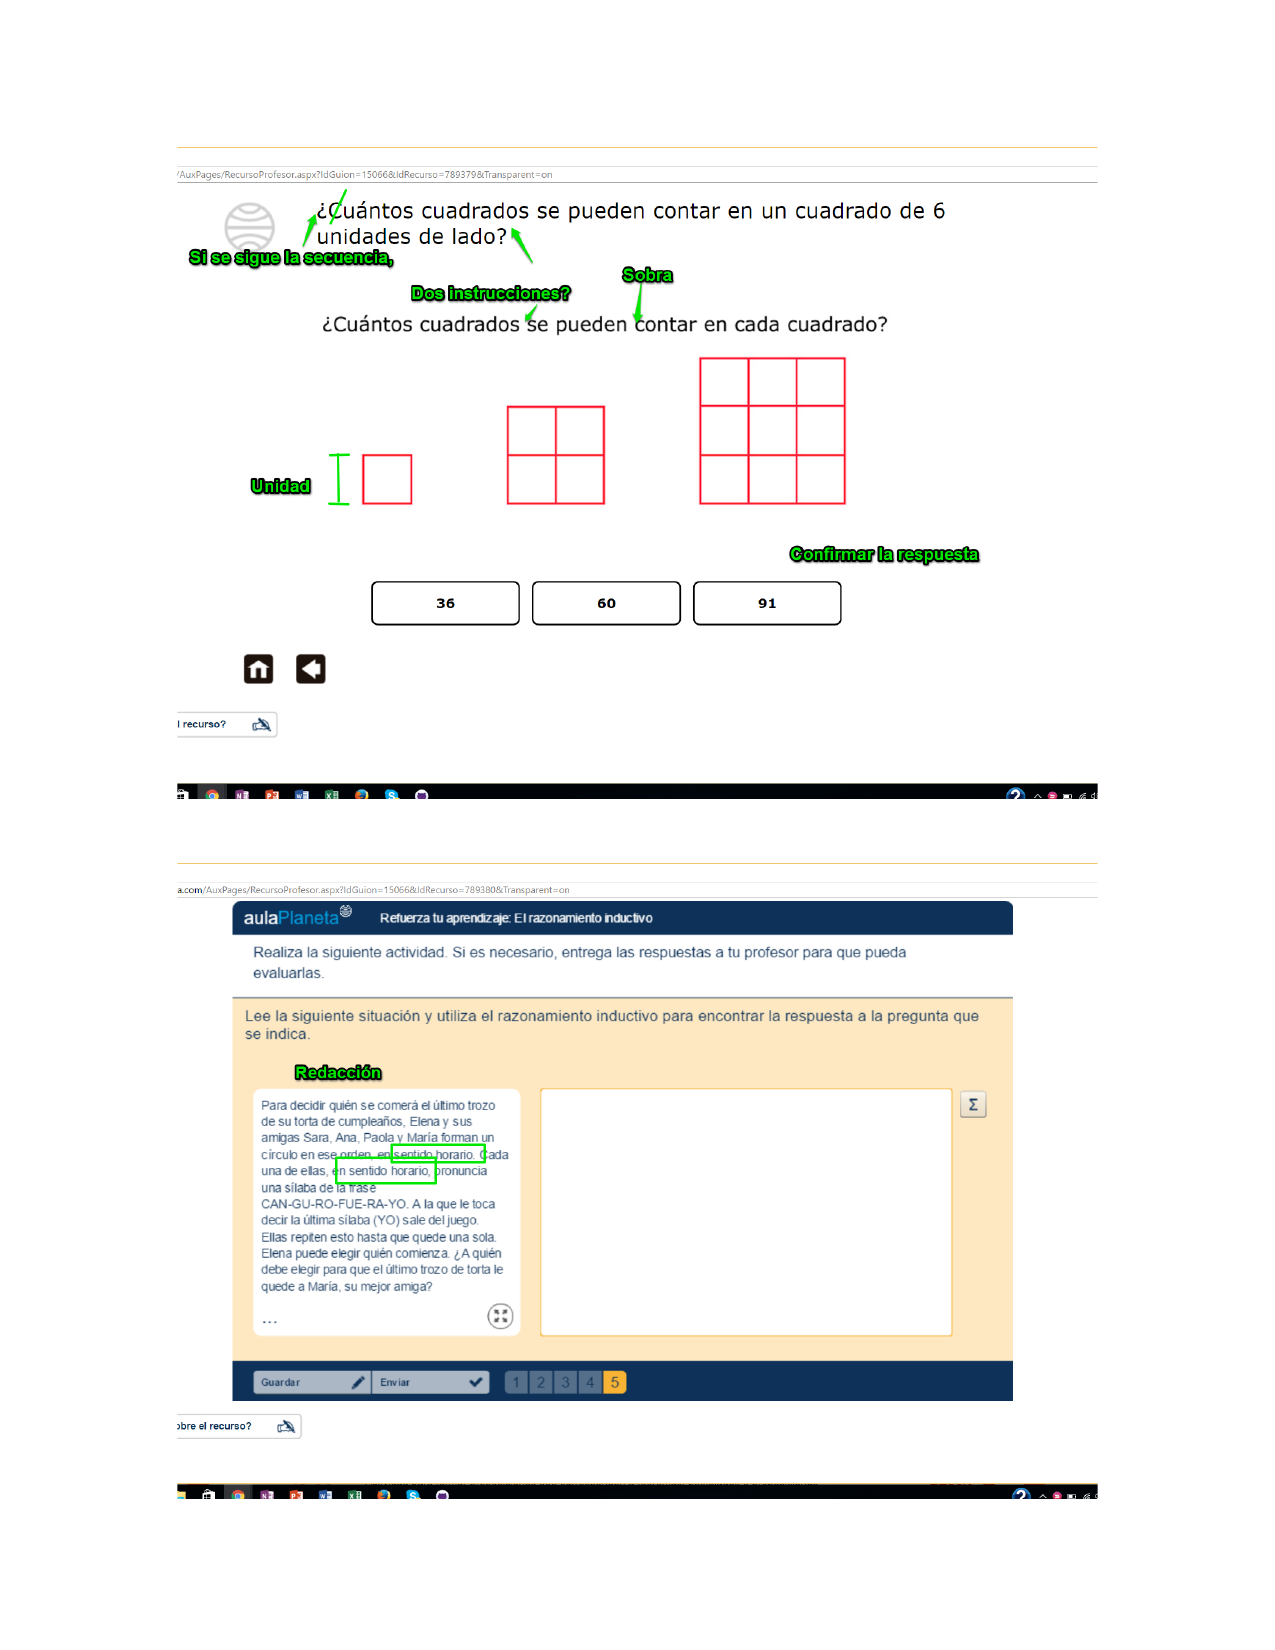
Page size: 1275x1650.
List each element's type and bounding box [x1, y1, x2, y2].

picture [177, 147, 1098, 799]
picture [177, 863, 1098, 1499]
